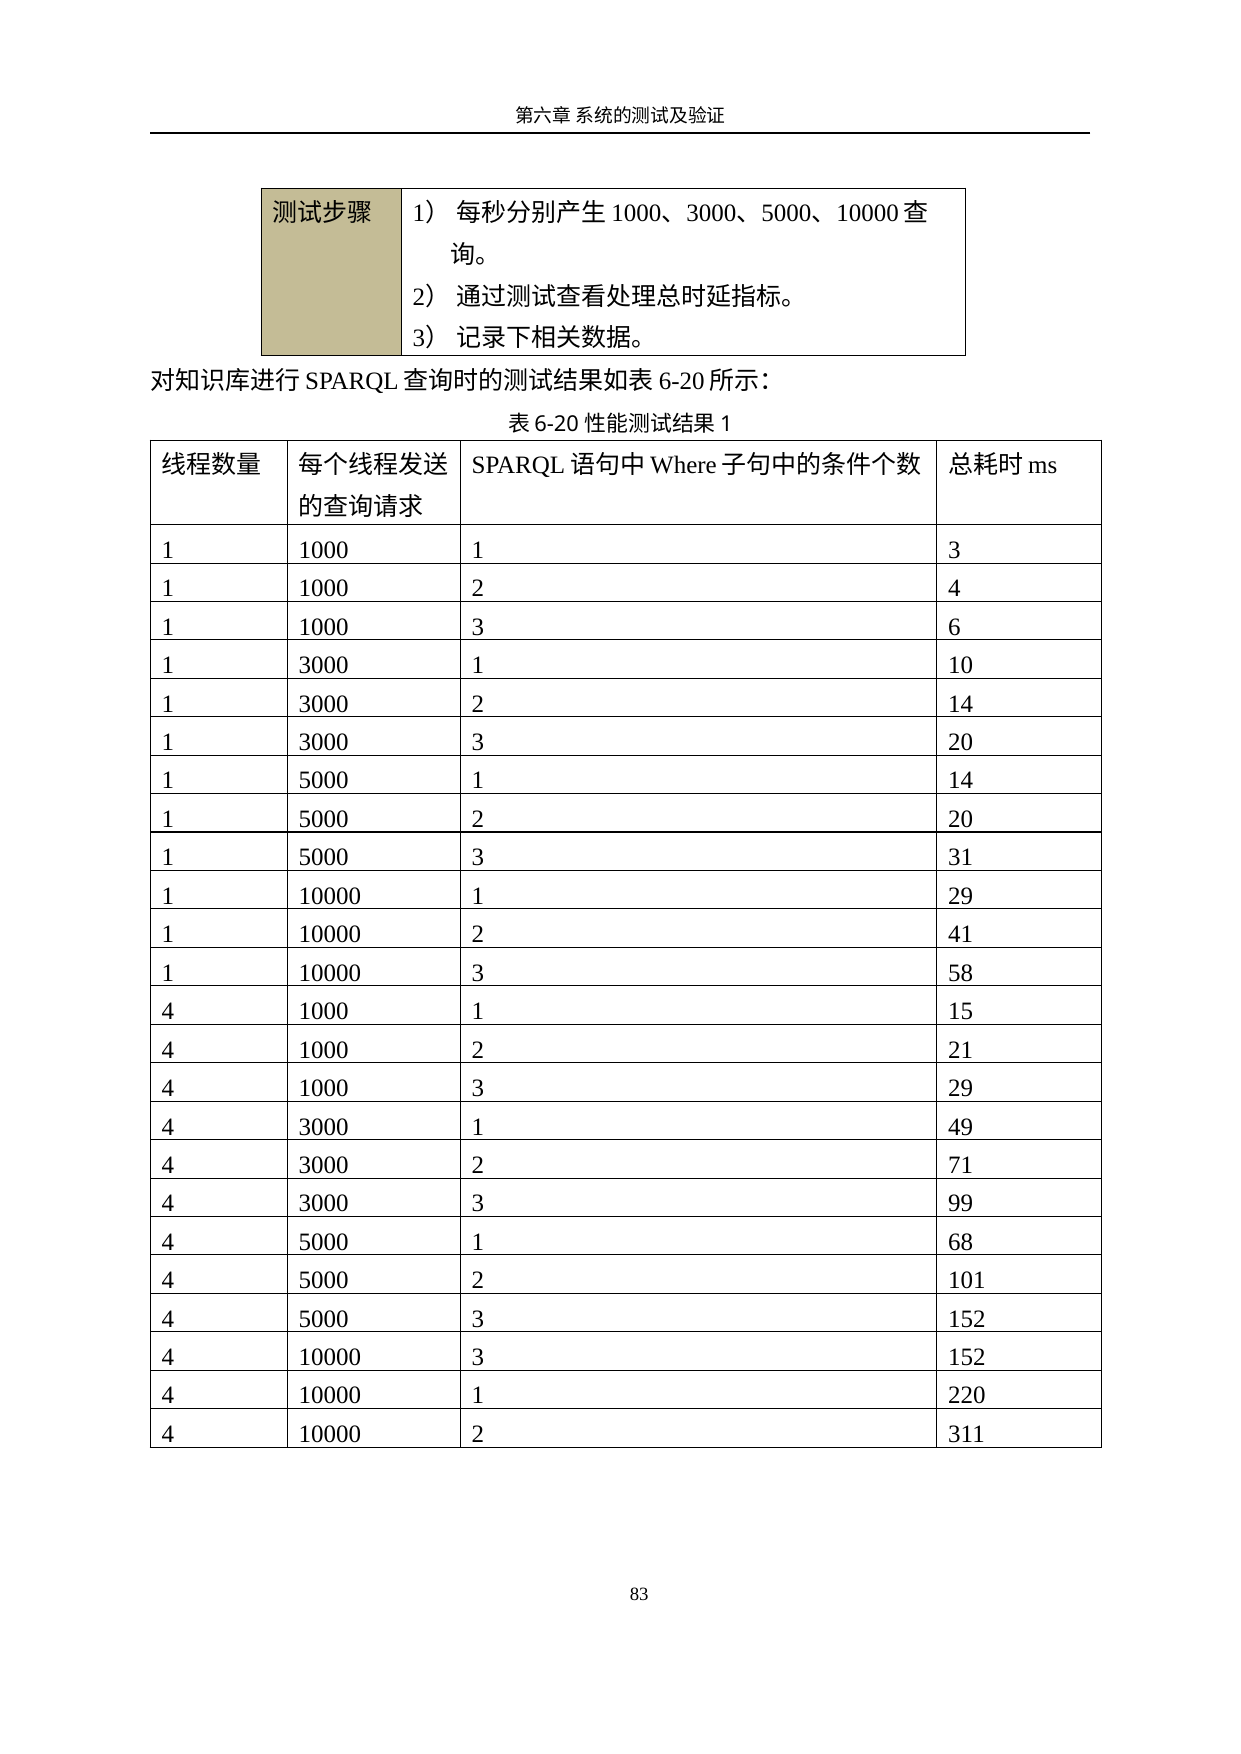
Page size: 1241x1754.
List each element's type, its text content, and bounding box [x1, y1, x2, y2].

table_cell 3 [461, 1179, 936, 1216]
table_cell 1 [151, 794, 287, 831]
table_cell 4 [151, 1102, 287, 1139]
table_header 总耗时ms [937, 441, 1101, 524]
table_cell 3 [461, 833, 936, 870]
table_cell 71 [937, 1140, 1101, 1177]
table_cell 4 [937, 564, 1101, 601]
table_cell 68 [937, 1217, 1101, 1254]
table_cell 15 [937, 986, 1101, 1024]
table_cell 1 [461, 756, 936, 793]
table_cell 5000 [288, 756, 460, 793]
table_cell 58 [937, 948, 1101, 985]
table_cell 3 [461, 948, 936, 985]
table_cell 10 [937, 640, 1101, 678]
table_cell 1000 [288, 602, 460, 639]
table_cell 1 [151, 909, 287, 947]
table_cell 10000 [288, 1409, 460, 1447]
table_cell 3 [461, 1332, 936, 1369]
table_cell 49 [937, 1102, 1101, 1139]
table_cell 1000 [288, 564, 460, 601]
table_cell 1 [151, 564, 287, 601]
table_cell 3000 [288, 1179, 460, 1216]
table_cell 4 [151, 1409, 287, 1447]
table_cell 1 [461, 986, 936, 1024]
table_cell 每秒分别产生1000、3000、5000、10000查询。 通过测试查看处理总时延指标。 记录下相关数据。 [402, 189, 965, 355]
table_cell 1 [461, 871, 936, 908]
table_cell 3000 [288, 640, 460, 678]
table_cell 2 [461, 1255, 936, 1293]
table_cell 14 [937, 679, 1101, 716]
table_cell 3000 [288, 1102, 460, 1139]
table_header SPARQL语句中Where子句中的条件个数 [461, 441, 936, 524]
table_cell 4 [151, 1371, 287, 1408]
table_cell 2 [461, 564, 936, 601]
table_cell 1 [151, 525, 287, 562]
table_cell 99 [937, 1179, 1101, 1216]
table_cell 2 [461, 1025, 936, 1062]
table_cell 10000 [288, 909, 460, 947]
table_cell 1000 [288, 1063, 460, 1101]
table_cell 1 [151, 679, 287, 716]
table_cell 测试步骤 [262, 189, 401, 355]
table_cell 2 [461, 1409, 936, 1447]
table_cell 2 [461, 794, 936, 831]
table_cell 5000 [288, 833, 460, 870]
table_cell 4 [151, 1294, 287, 1331]
table_cell 31 [937, 833, 1101, 870]
table_cell 5000 [288, 1255, 460, 1293]
table_cell 311 [937, 1409, 1101, 1447]
table_cell 6 [937, 602, 1101, 639]
table_cell 1 [151, 640, 287, 678]
table_cell 10000 [288, 1332, 460, 1369]
table_cell 3000 [288, 717, 460, 754]
table_cell 1 [461, 1371, 936, 1408]
table_cell 1 [461, 640, 936, 678]
table_cell 29 [937, 1063, 1101, 1101]
table_cell 1 [461, 1102, 936, 1139]
table_cell 20 [937, 717, 1101, 754]
table_cell 4 [151, 1332, 287, 1369]
table_cell 10000 [288, 1371, 460, 1408]
table_cell 1 [151, 871, 287, 908]
table_cell 1 [151, 717, 287, 754]
table_cell 20 [937, 794, 1101, 831]
table_cell 5000 [288, 1217, 460, 1254]
table_cell 4 [151, 1140, 287, 1177]
table_cell 10000 [288, 948, 460, 985]
table_cell 3 [461, 717, 936, 754]
table_cell 1 [151, 602, 287, 639]
table_cell 1 1 [151, 756, 287, 793]
table_cell 29 [937, 871, 1101, 908]
table_cell 4 [151, 1179, 287, 1216]
table_cell 4 [151, 986, 287, 1024]
table_cell 3000 [288, 1140, 460, 1177]
table_header 每个线程发送的查询请求 [288, 441, 460, 524]
table_cell 3 [461, 1294, 936, 1331]
table_cell 1 [151, 948, 287, 985]
table_cell 1 [151, 833, 287, 870]
table_cell 3000 [288, 679, 460, 716]
table_cell 1000 [288, 525, 460, 562]
table_cell 2 [461, 909, 936, 947]
table_cell 152 [937, 1332, 1101, 1369]
table_cell 101 [937, 1255, 1101, 1293]
table_cell 4 [151, 1063, 287, 1101]
table_cell 4 [151, 1025, 287, 1062]
table_cell 4 [151, 1255, 287, 1293]
table_cell 1000 [288, 1025, 460, 1062]
table_cell 5000 [288, 1294, 460, 1331]
table_cell 14 [937, 756, 1101, 793]
text 表6-20 性能测试结果1 [150, 398, 1090, 439]
table_cell 10000 [288, 871, 460, 908]
table_header 线程数量 [151, 441, 287, 524]
table_cell 21 [937, 1025, 1101, 1062]
table_cell 152 [937, 1294, 1101, 1331]
table_cell 5000 [288, 794, 460, 831]
table_cell 4 [151, 1217, 287, 1254]
table_cell 2 [461, 1140, 936, 1177]
text 对知识库进行SPARQL查询时的测试结果如表6-20所示： [150, 356, 1090, 398]
table_cell 1 [461, 1217, 936, 1254]
table_cell 1 [461, 525, 936, 562]
table_cell 41 [937, 909, 1101, 947]
table_cell 1000 [288, 986, 460, 1024]
table_cell 3 [461, 1063, 936, 1101]
table_cell 3 [937, 525, 1101, 562]
table_cell 3 [461, 602, 936, 639]
table_cell 2 [461, 679, 936, 716]
table_cell 220 [937, 1371, 1101, 1408]
